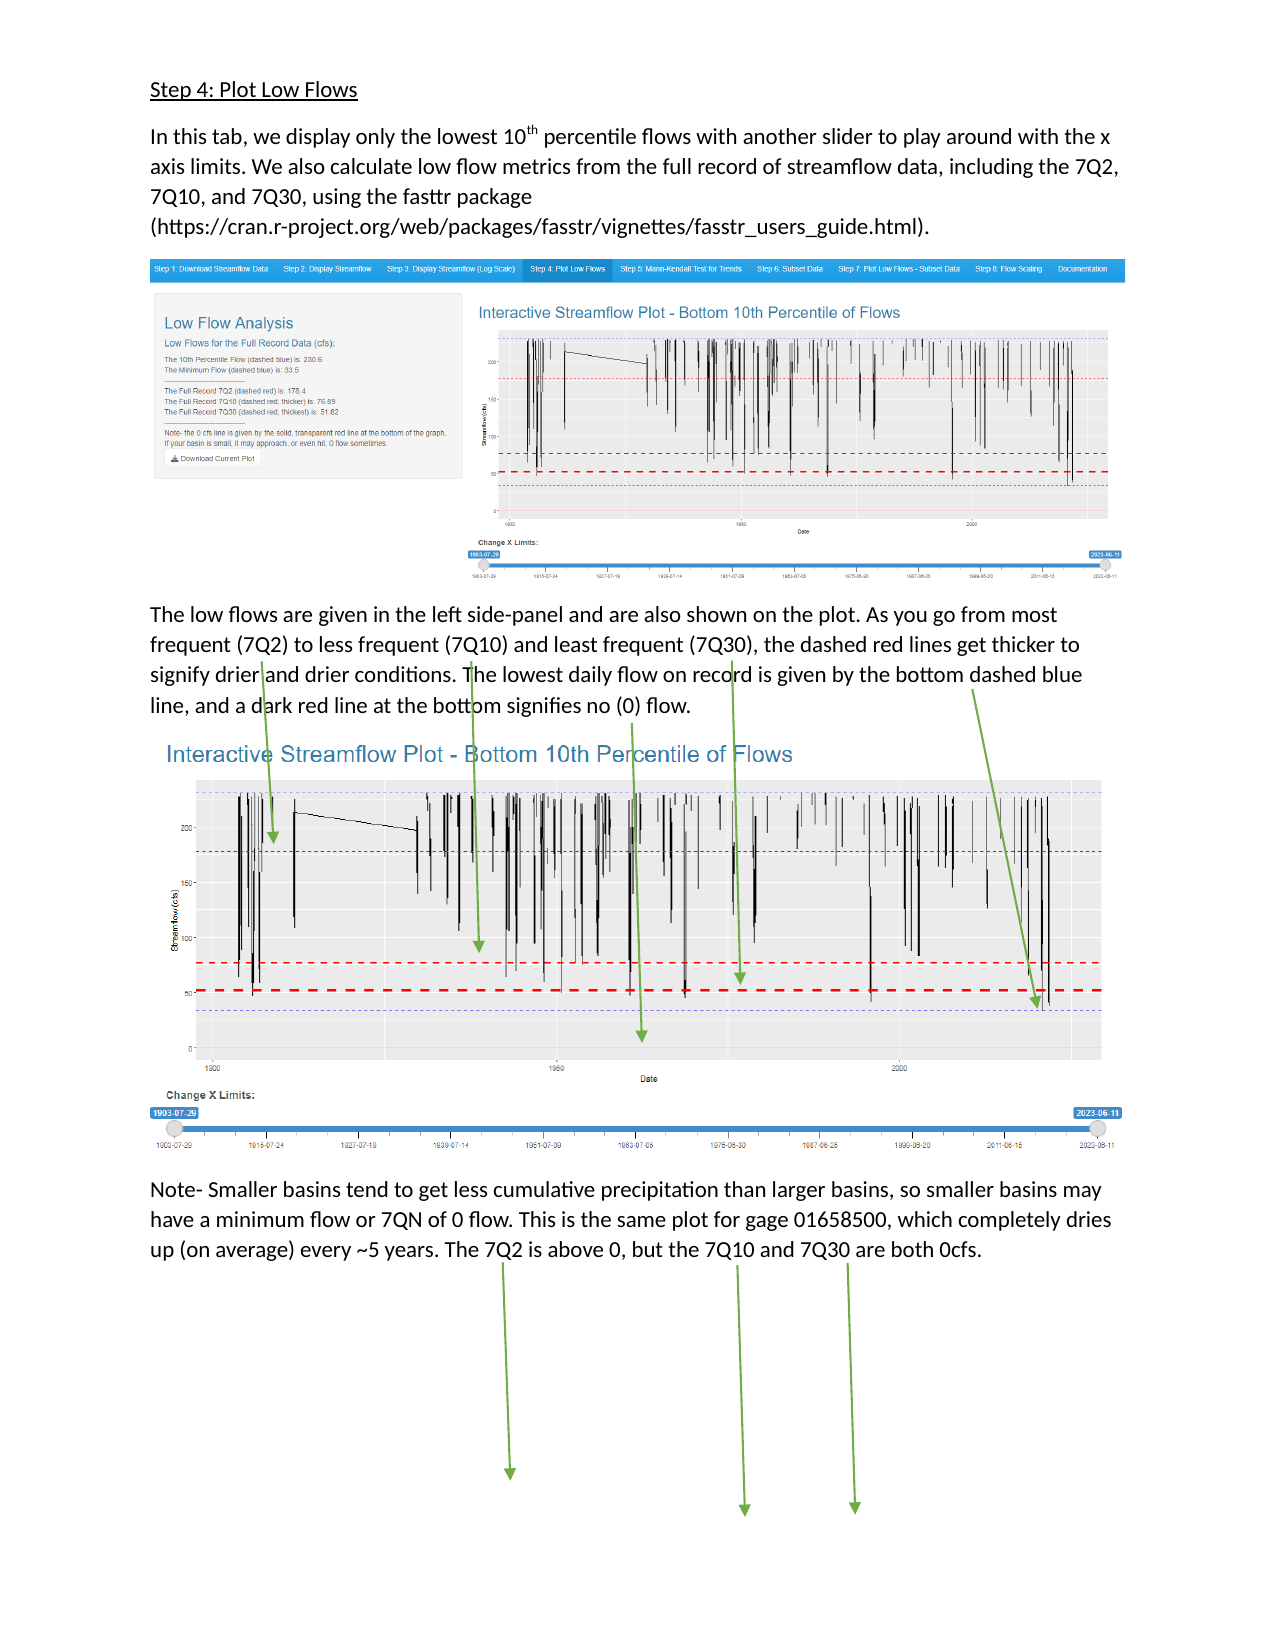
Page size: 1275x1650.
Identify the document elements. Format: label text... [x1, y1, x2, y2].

text The low flows are given in the left side-panel and are also shown on the plot. As you go from most frequent (7Q2) to less frequent (7Q10) and least frequent (7Q30), the dashed red lines get thicker to signify drier and drier conditions. The lowest daily flow on record is given by the bottom dashed blue line, and a dark red line at the bottom signifies no (0) flow. [150, 600, 1125, 719]
text Note- Smaller basins tend to get less cumulative precipitation than larger basins, so smaller basins may have a minimum flow or 7QN of 0 flow. This is the same plot for gage 01658500, which completely dries up (on average) every ~5 years. The 7Q2 is above 0, but the 7Q10 and 7Q30 are both 0cfs. [150, 1175, 1125, 1263]
text Step 4: Plot Low Flows [150, 75, 1125, 103]
text In this tab, we display only the lowest 10th percentile flows with another slider to play around with the x axis limits. We also calculate low flow metrics from the full record of streamflow data, including the 7Q2, 7Q10, and 7Q30, using the fasttr package (https://cran.r-project.org/web/packages/fasstr/vignettes/fasstr_users_guide.html). [150, 122, 1125, 241]
picture [150, 259, 1125, 582]
picture [150, 737, 1125, 1156]
